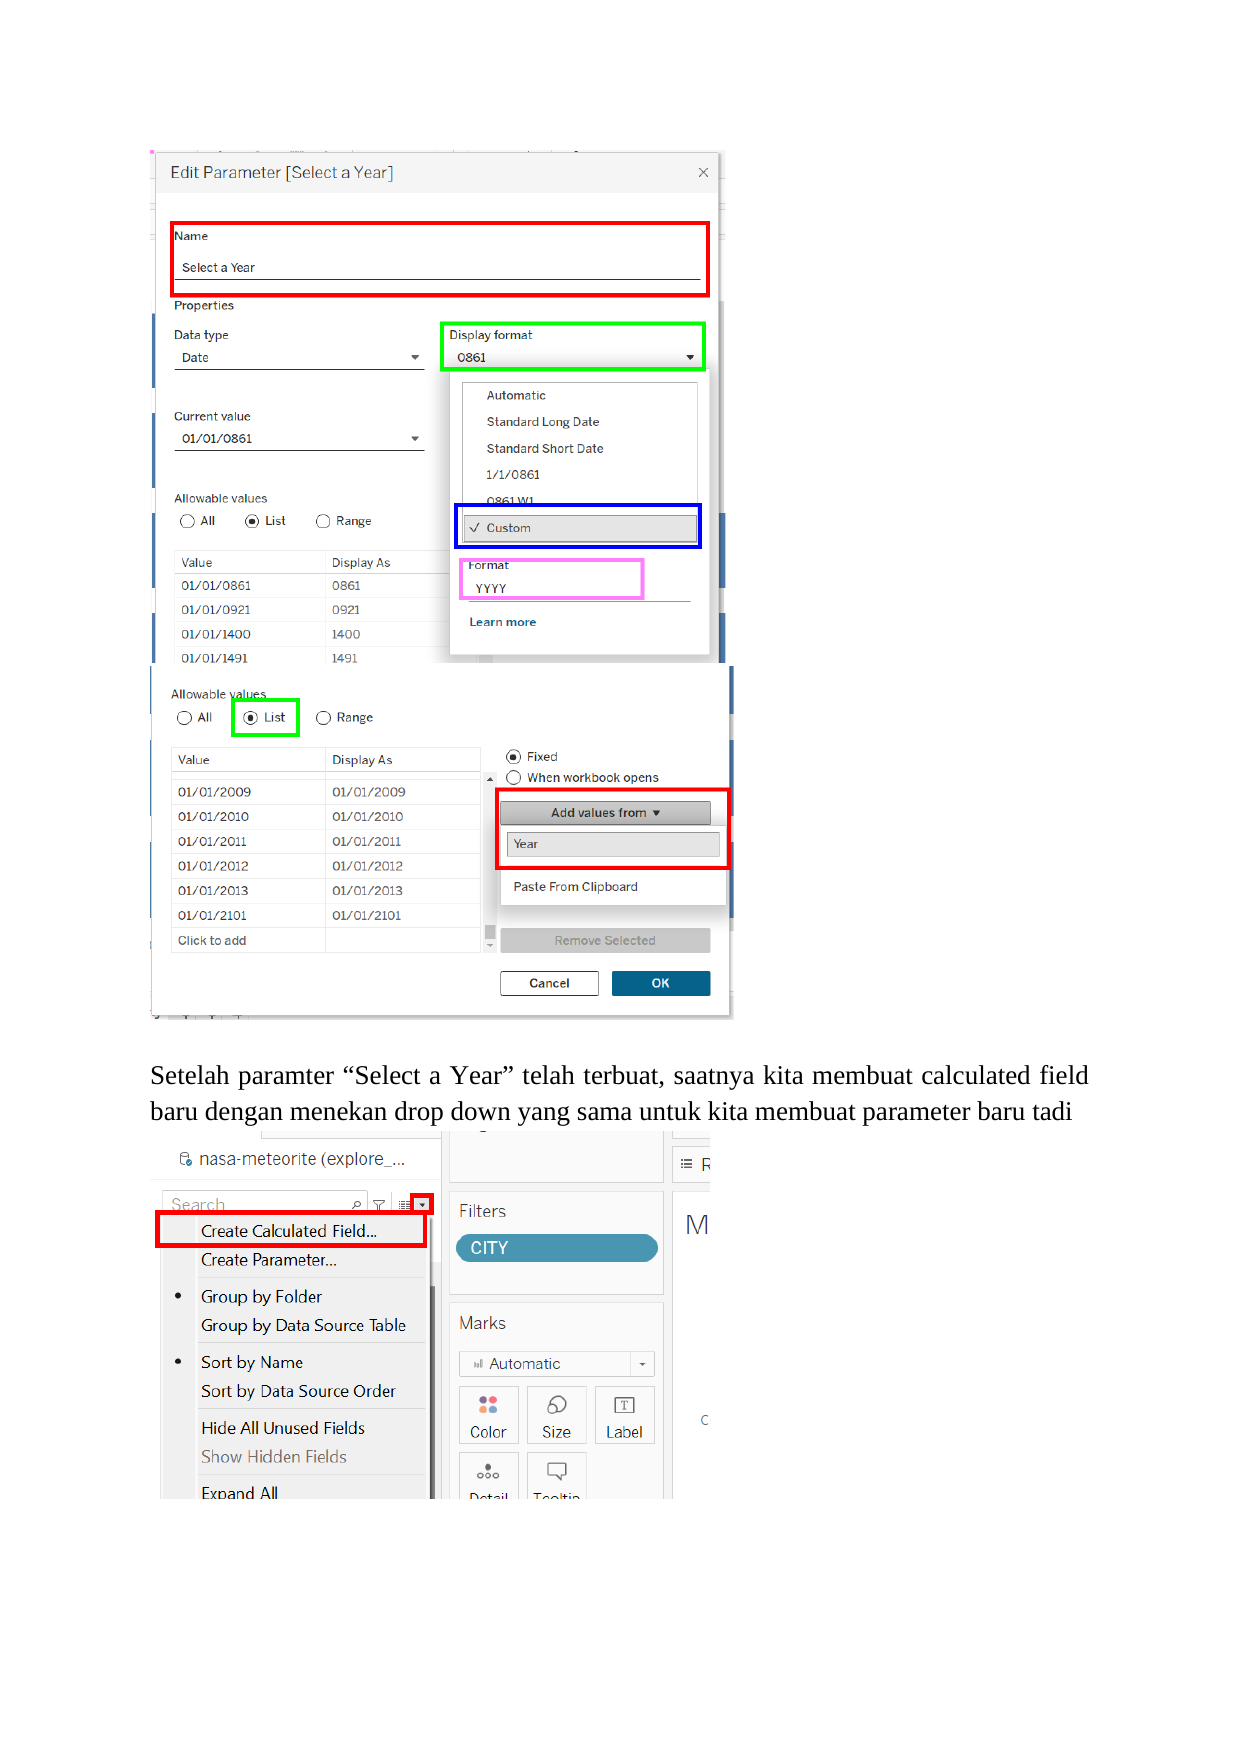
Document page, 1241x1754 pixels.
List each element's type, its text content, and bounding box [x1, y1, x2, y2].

text Setelah paramter “Select a Year” telah terbuat, saatnya kita membuat calculated field baru dengan menekan drop down yang sama untuk kita membuat parameter baru tadi [150, 1059, 1090, 1126]
picture [150, 150, 726, 663]
picture [150, 1131, 711, 1499]
picture [150, 666, 734, 1020]
